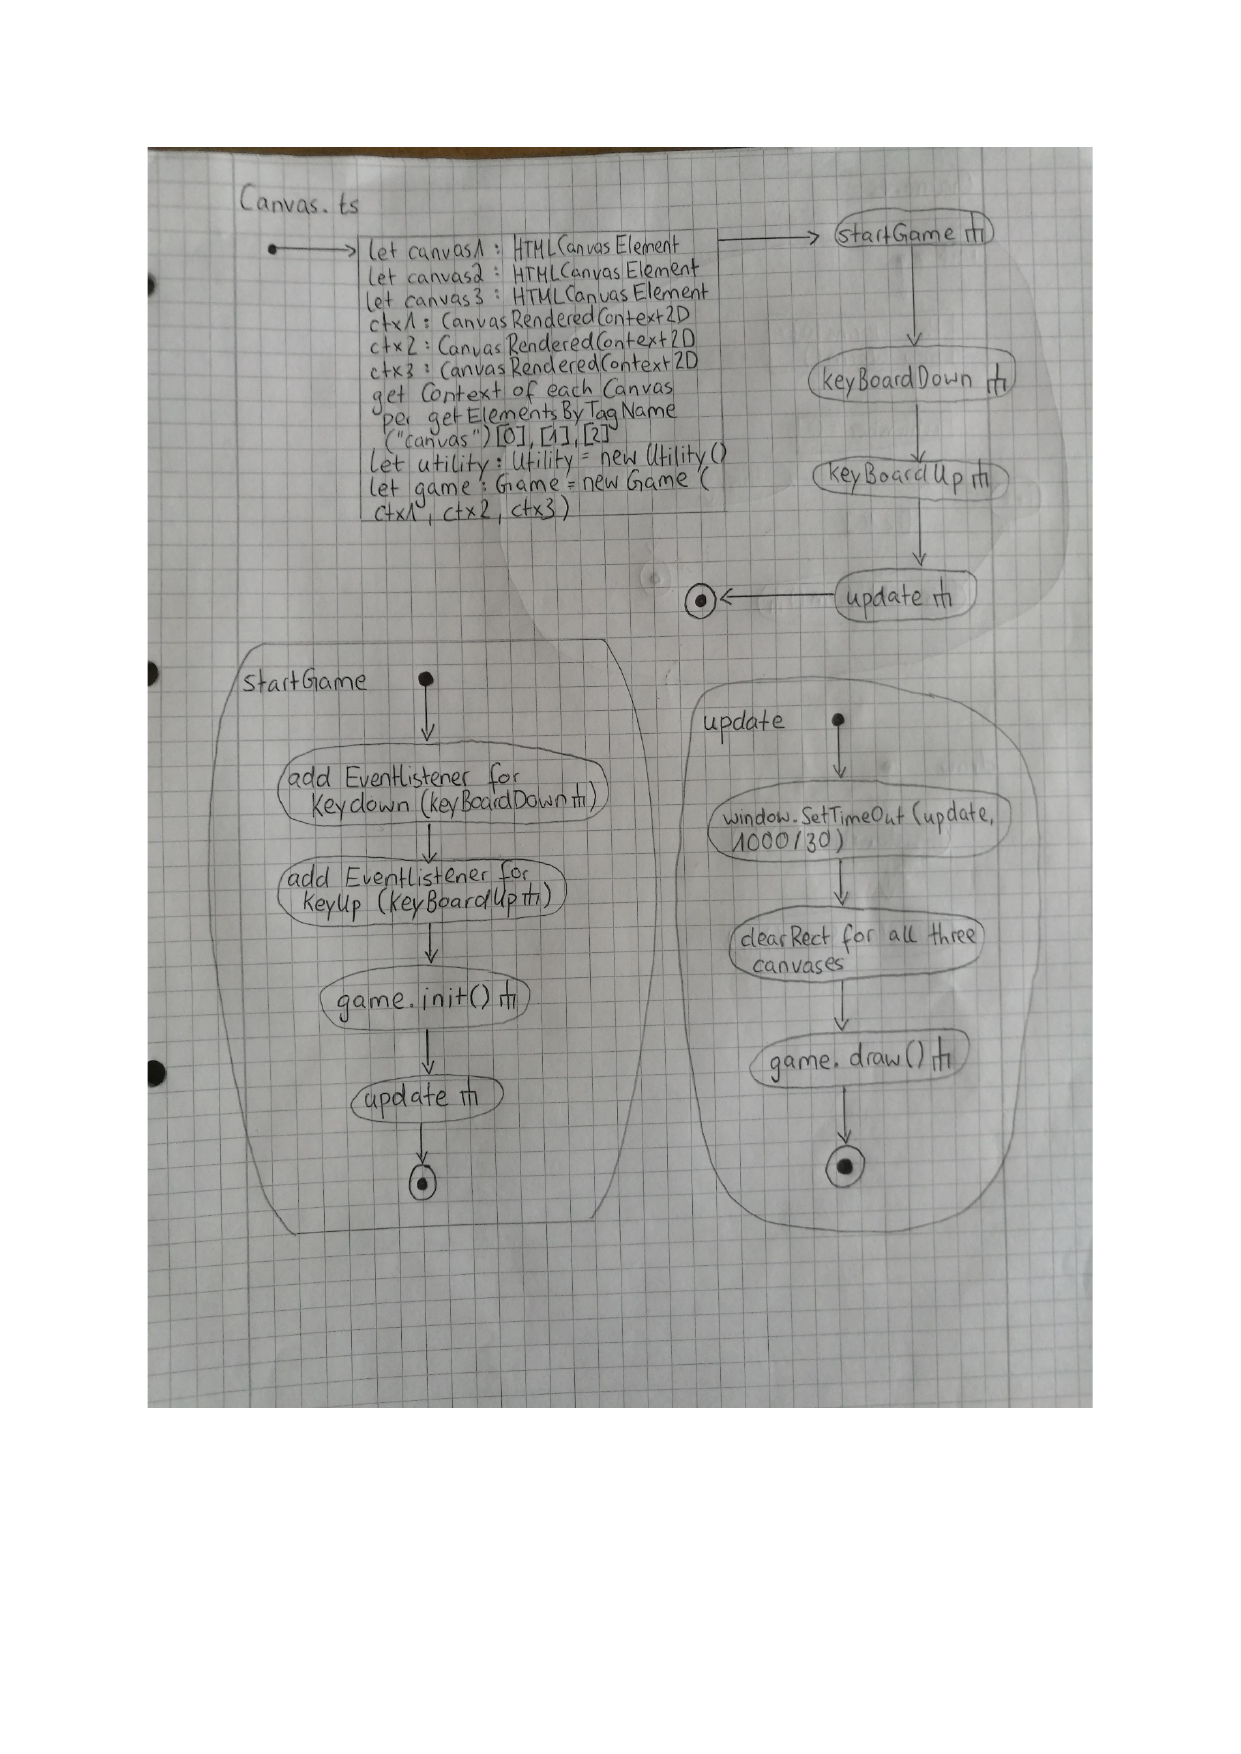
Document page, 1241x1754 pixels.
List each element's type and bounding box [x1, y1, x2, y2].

picture [147, 147, 1093, 1408]
